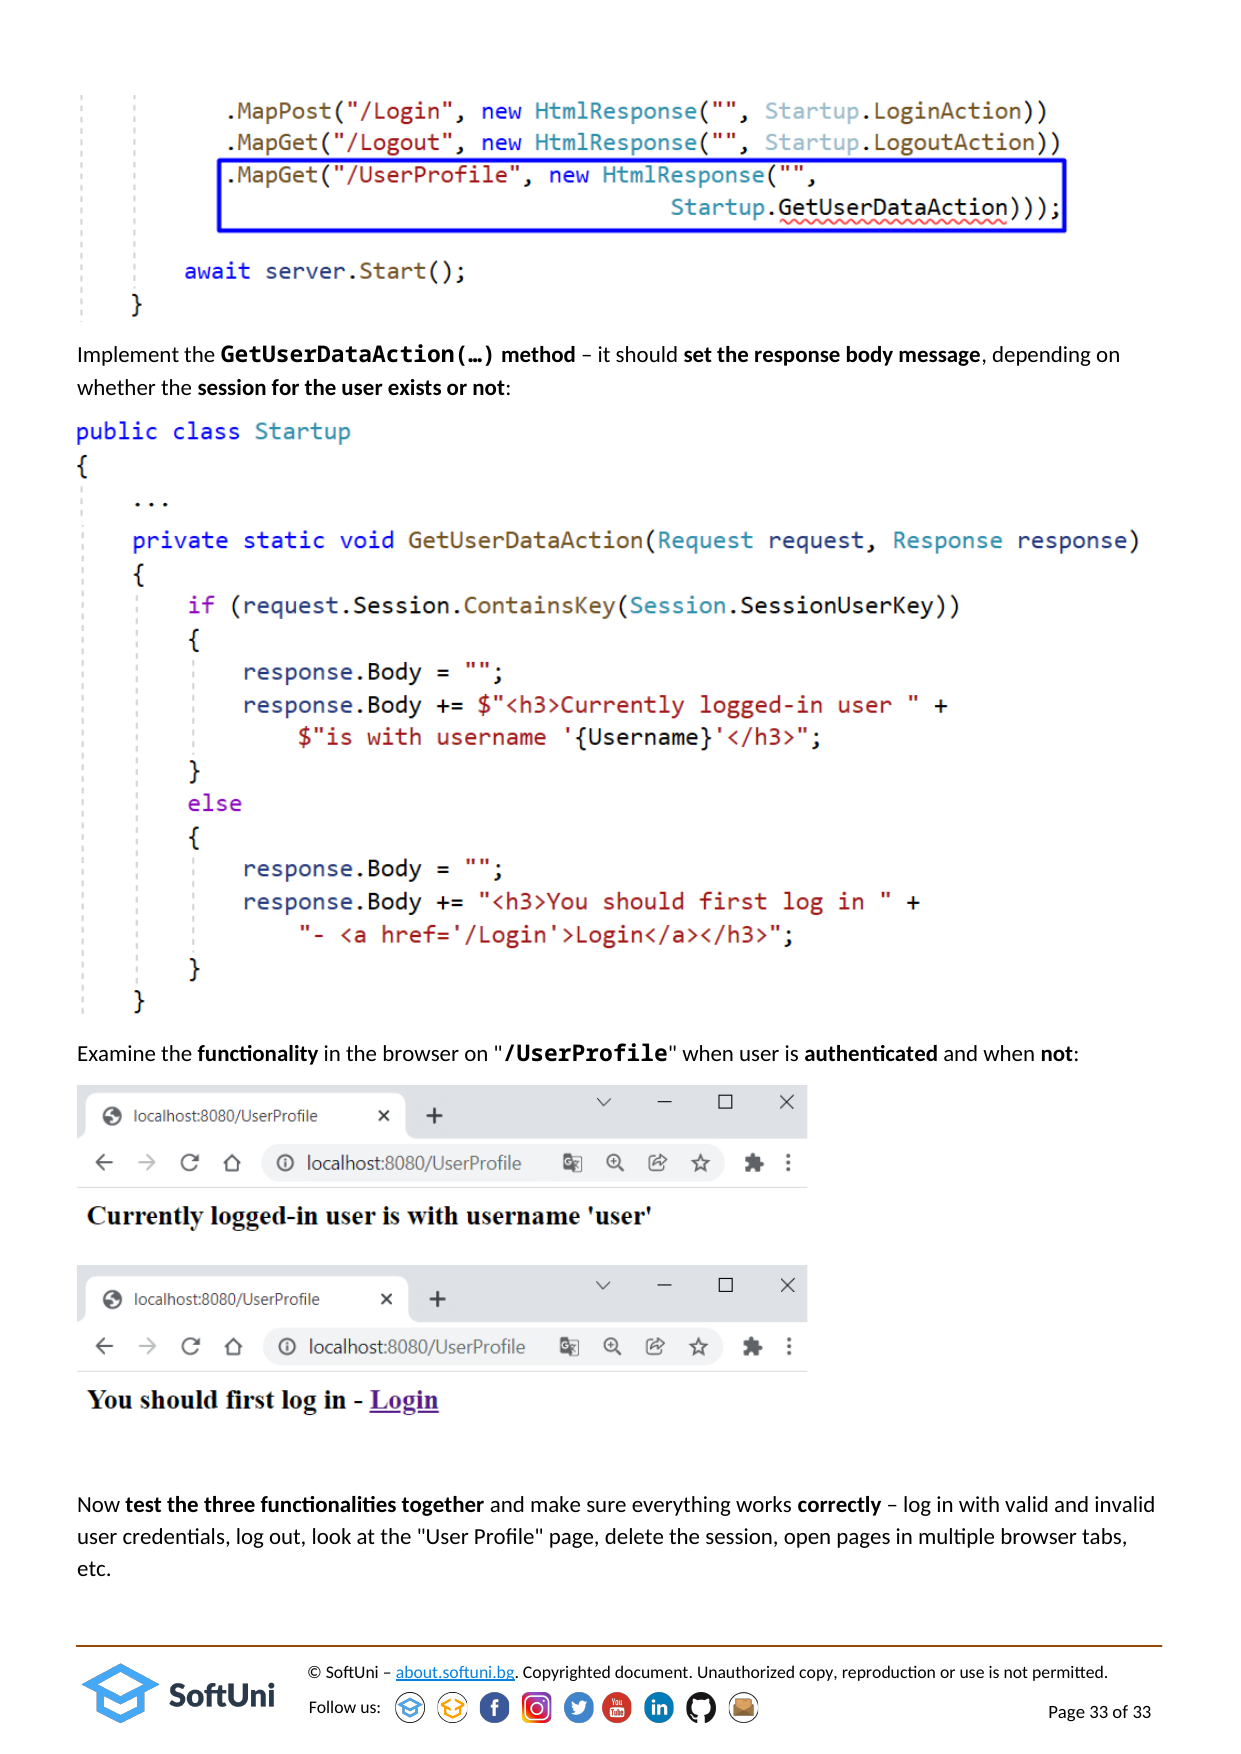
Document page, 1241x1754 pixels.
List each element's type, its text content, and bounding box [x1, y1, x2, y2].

picture [76, 417, 357, 522]
text Now test the three functionalities together and make sure everything works correctly – log in with valid and invalid user credentials, log out, look at the "User Profile" page, delete the session, open pages in multiple browser tabs, etc. [77, 1490, 1163, 1582]
picture [76, 525, 1143, 1020]
picture [564, 1692, 594, 1723]
picture [76, 1265, 808, 1468]
picture [665, 1692, 674, 1701]
picture [76, 95, 1133, 322]
picture [437, 1692, 468, 1723]
picture [728, 1692, 759, 1723]
picture [644, 1692, 653, 1701]
picture [76, 1085, 808, 1262]
picture [665, 1714, 674, 1723]
picture [395, 1692, 425, 1723]
picture [658, 1705, 667, 1714]
picture [686, 1692, 716, 1723]
picture [644, 1714, 653, 1723]
picture [479, 1692, 510, 1723]
text Implement the GetUserDataAction(…) method – it should set the response body message, depending on whether the session for the user exists or not: [77, 338, 1163, 401]
picture [522, 1692, 552, 1723]
picture [602, 1692, 632, 1723]
text Examine the functionality in the browser on "/UserProfile" when user is authenticated and when not: [77, 1036, 1163, 1068]
picture [75, 1658, 281, 1729]
